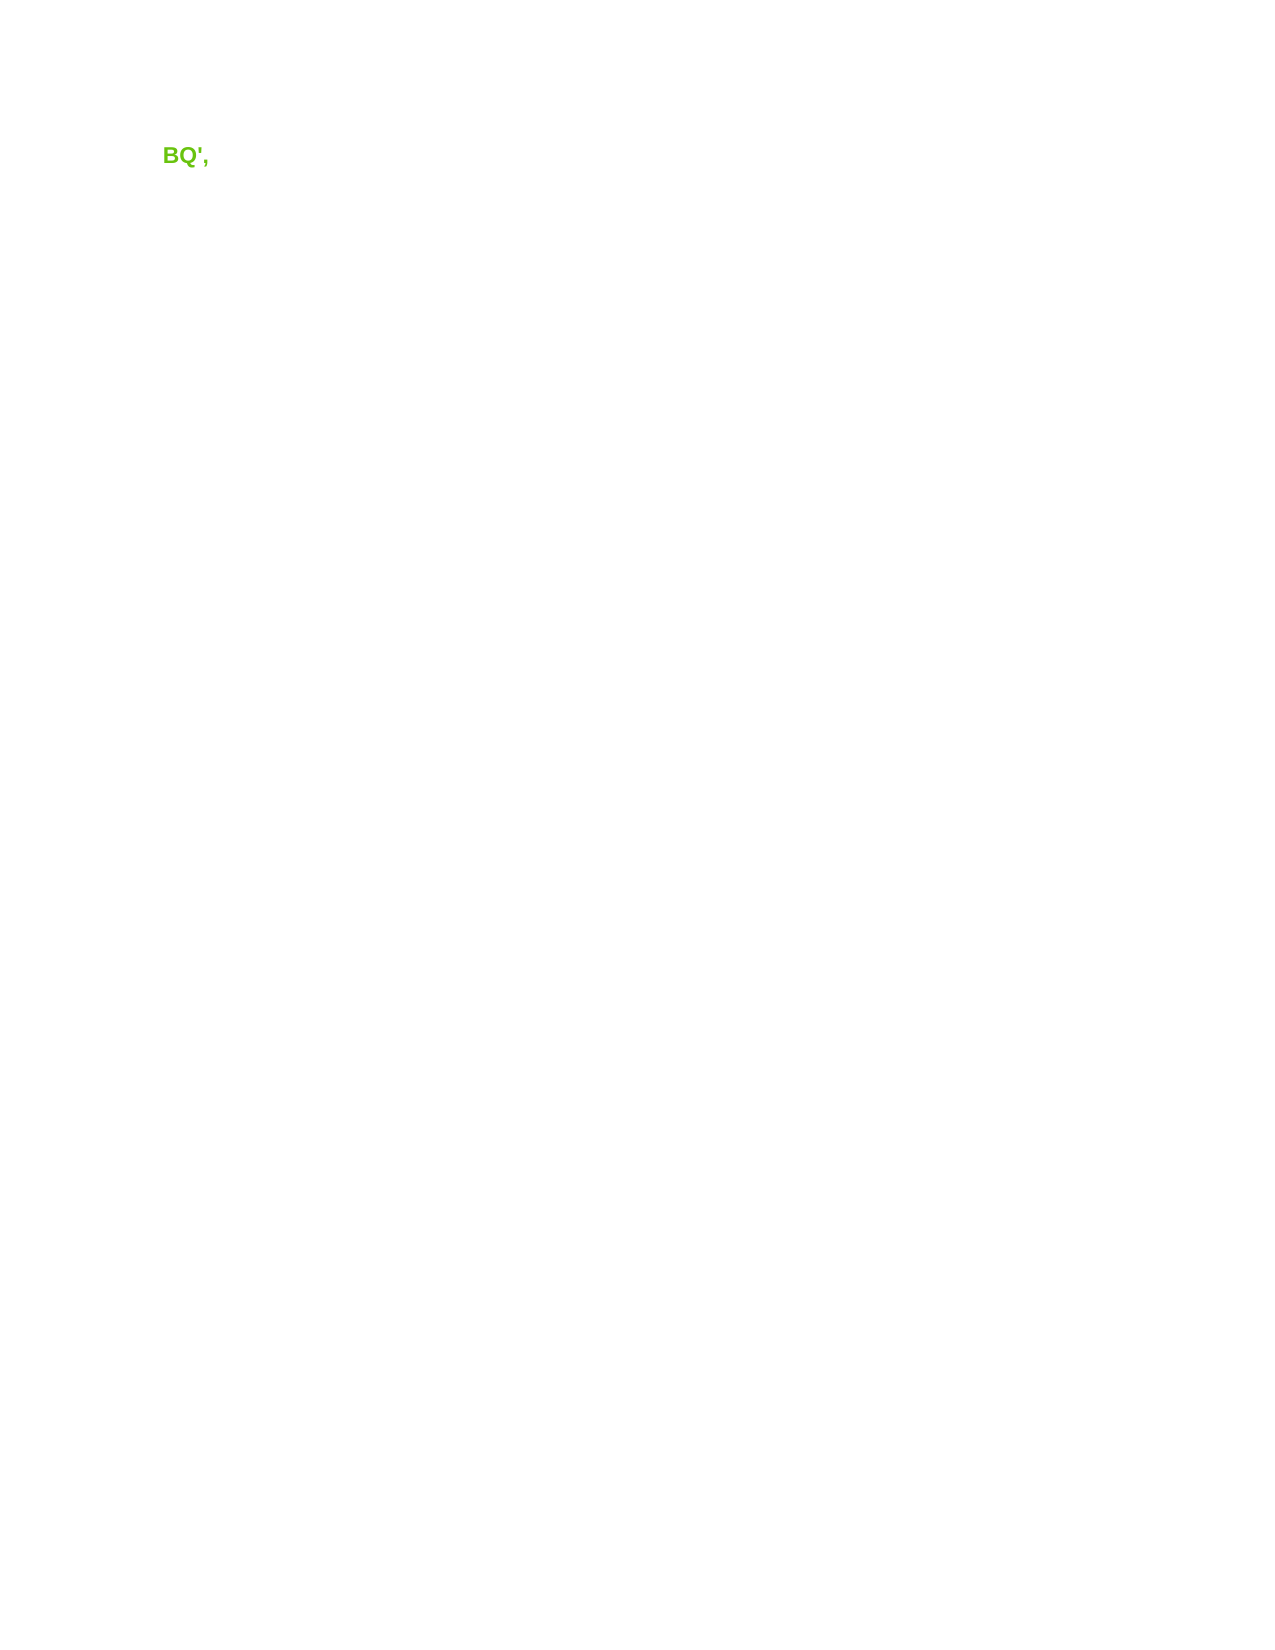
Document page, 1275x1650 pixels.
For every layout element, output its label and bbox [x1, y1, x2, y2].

text [163, 142, 355, 168]
